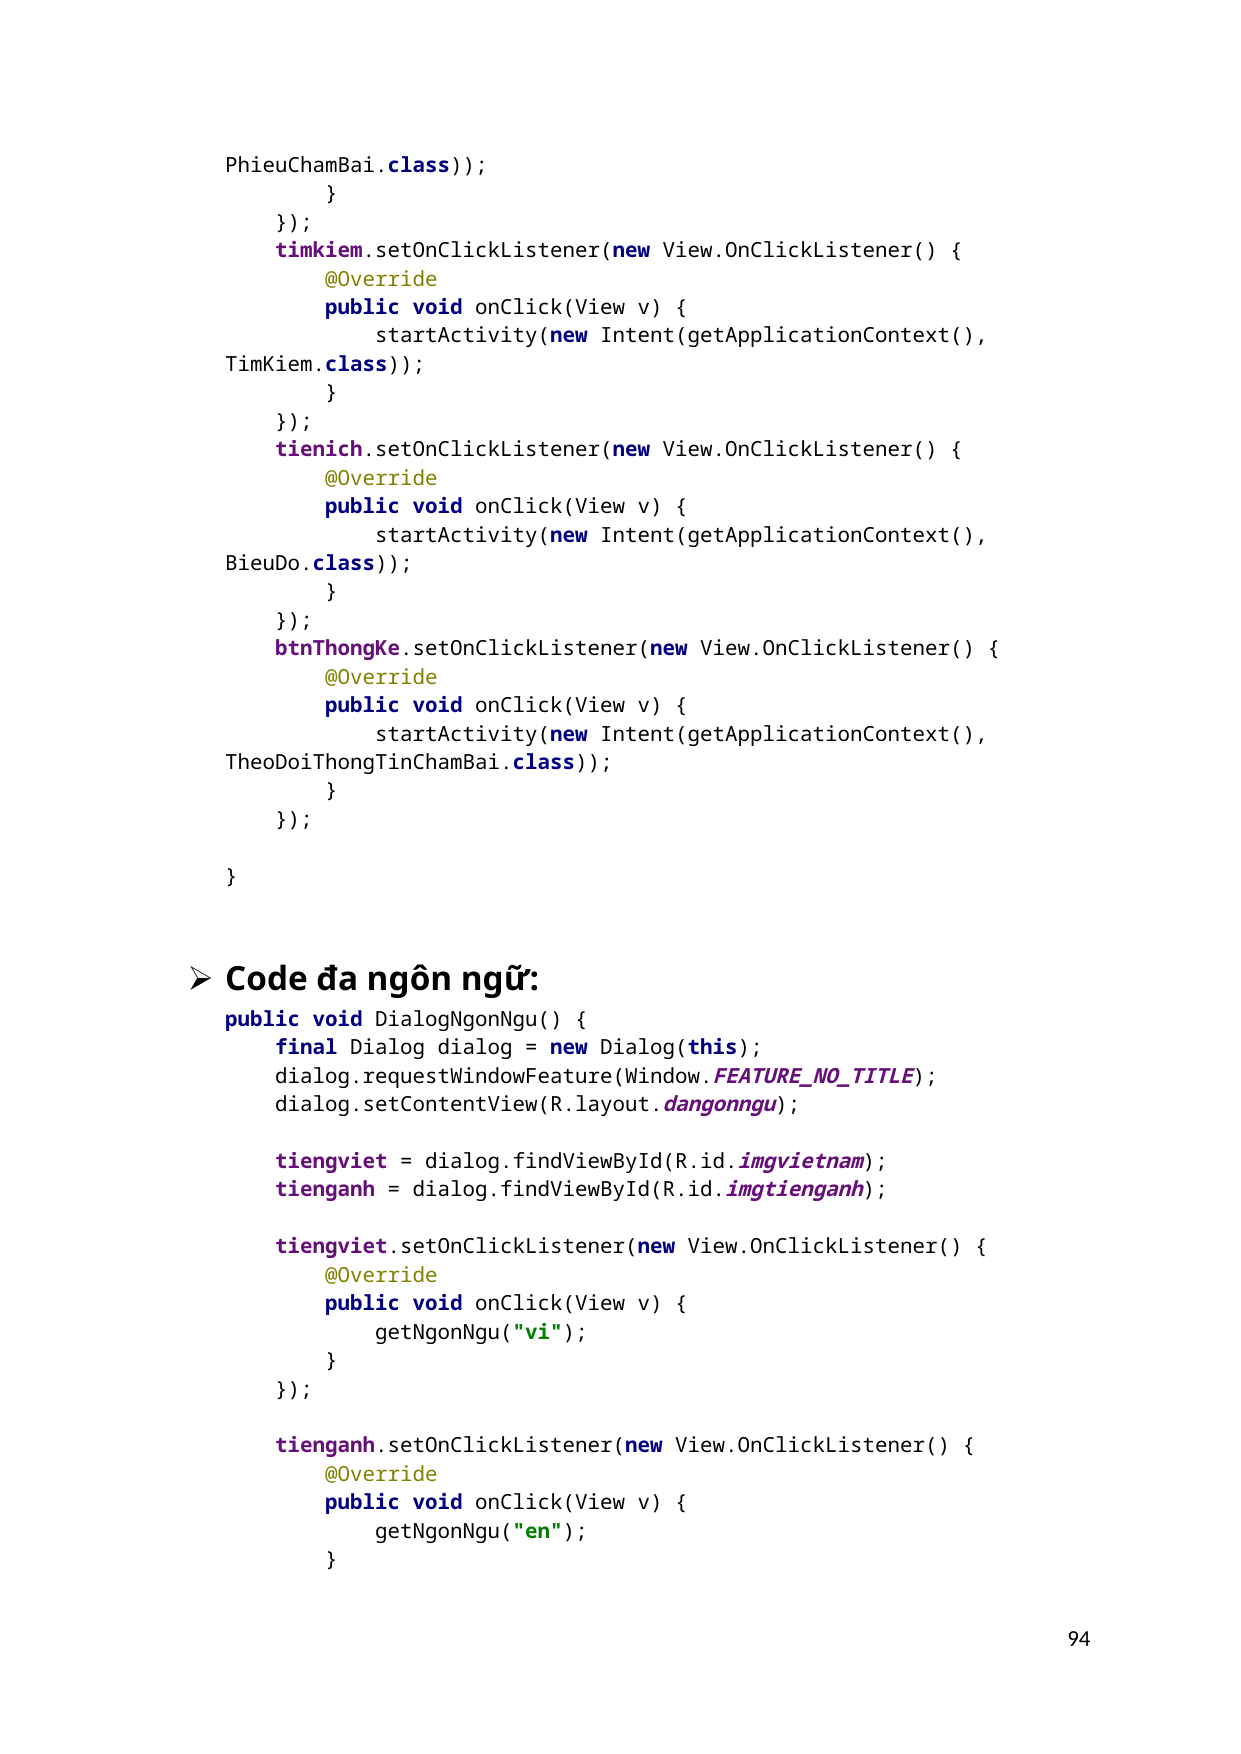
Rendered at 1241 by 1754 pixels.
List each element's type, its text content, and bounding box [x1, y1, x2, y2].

subtitle Code đa ngôn ngữ: [187, 955, 1090, 1000]
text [225, 150, 1090, 889]
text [225, 1004, 1090, 1573]
